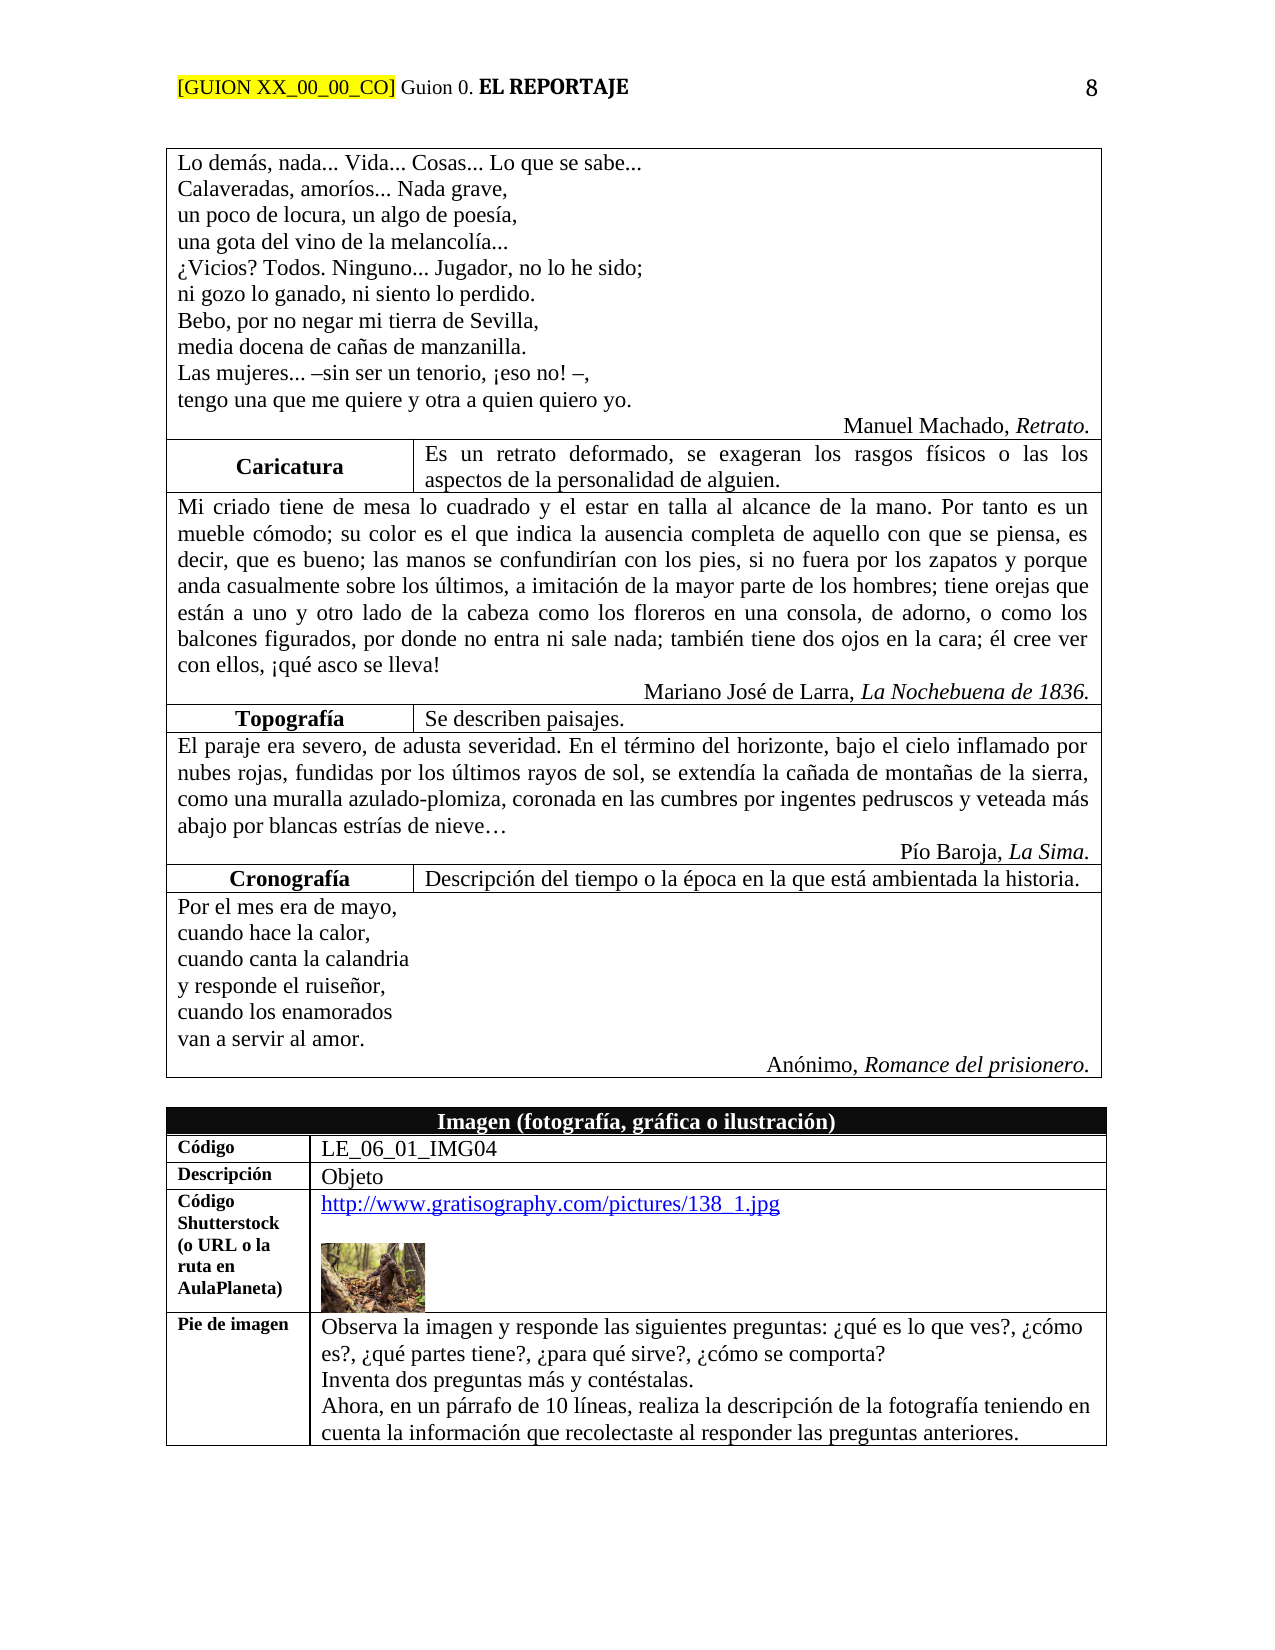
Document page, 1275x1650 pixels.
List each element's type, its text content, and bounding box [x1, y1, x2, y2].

table_cell El paraje era severo, de adusta severidad. En el término del horizonte, bajo el cielo inflamado por nubes rojas, fundidas por los últimos rayos de sol, se extendía la cañada de montañas de la sierra, como una muralla azulado-plomiza, coronada en las cumbres por ingentes pedruscos y veteada más abajo por blancas estrías de nieve… Pío Baroja, La Sima. [167, 733, 1101, 864]
table_header Imagen (fotografía, gráfica o ilustración) [167, 1108, 1106, 1134]
table_cell Descripción [167, 1163, 309, 1189]
table_cell Por el mes era de mayo, cuando hace la calor, cuando canta la calandria y responde el ruiseñor, cuando los enamorados van a servir al amor. Anónimo, Romance del prisionero. [167, 893, 1101, 1077]
table_cell Topografía [167, 705, 413, 732]
table_cell Mi criado tiene de mesa lo cuadrado y el estar en talla al alcance de la mano. Por tanto es un mueble cómodo; su color es el que indica la ausencia completa de aquello con que se piensa, es decir, que es bueno; las manos se confundirían con los pies, si no fuera por los zapatos y porque anda casualmente sobre los últimos, a imitación de la mayor parte de los hombres; tiene orejas que están a uno y otro lado de la cabeza como los floreros en una consola, de adorno, o como los balcones figurados, por donde no entra ni sale nada; también tiene dos ojos en la cara; él cree ver con ellos, ¡qué asco se lleva! Mariano José de Larra, La Nochebuena de 1836. [167, 493, 1101, 704]
table_cell Código [167, 1136, 309, 1162]
table_cell Pie de imagen [167, 1313, 309, 1445]
table_cell Cronografía [167, 865, 413, 892]
table_cell Se describen paisajes. [414, 705, 1101, 732]
picture [321, 1243, 426, 1313]
table_cell Código Shutterstock (o URL o la ruta en AulaPlaneta) [167, 1190, 309, 1312]
table_cell Observa la imagen y responde las siguientes preguntas: ¿qué es lo que ves?, ¿cómo es?, ¿qué partes tiene?, ¿para qué sirve?, ¿cómo se comporta? Inventa dos preguntas más y contéstalas. Ahora, en un párrafo de 10 líneas, realiza la descripción de la fotografía teniendo en cuenta la información que recolectaste al responder las preguntas anteriores. [311, 1313, 1106, 1445]
table_cell Es un retrato deformado, se exageran los rasgos físicos o las los aspectos de la personalidad de alguien. [414, 440, 1101, 492]
table_cell Caricatura [167, 440, 413, 492]
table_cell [167, 149, 1101, 438]
table_cell Descripción del tiempo o la época en la que está ambientada la historia. [414, 865, 1101, 892]
table_cell LE_06_01_IMG04 [311, 1136, 1106, 1162]
table_cell Objeto [311, 1163, 1106, 1189]
table_cell http://www.gratisography.com/pictures/138_1.jpg [311, 1190, 1106, 1312]
